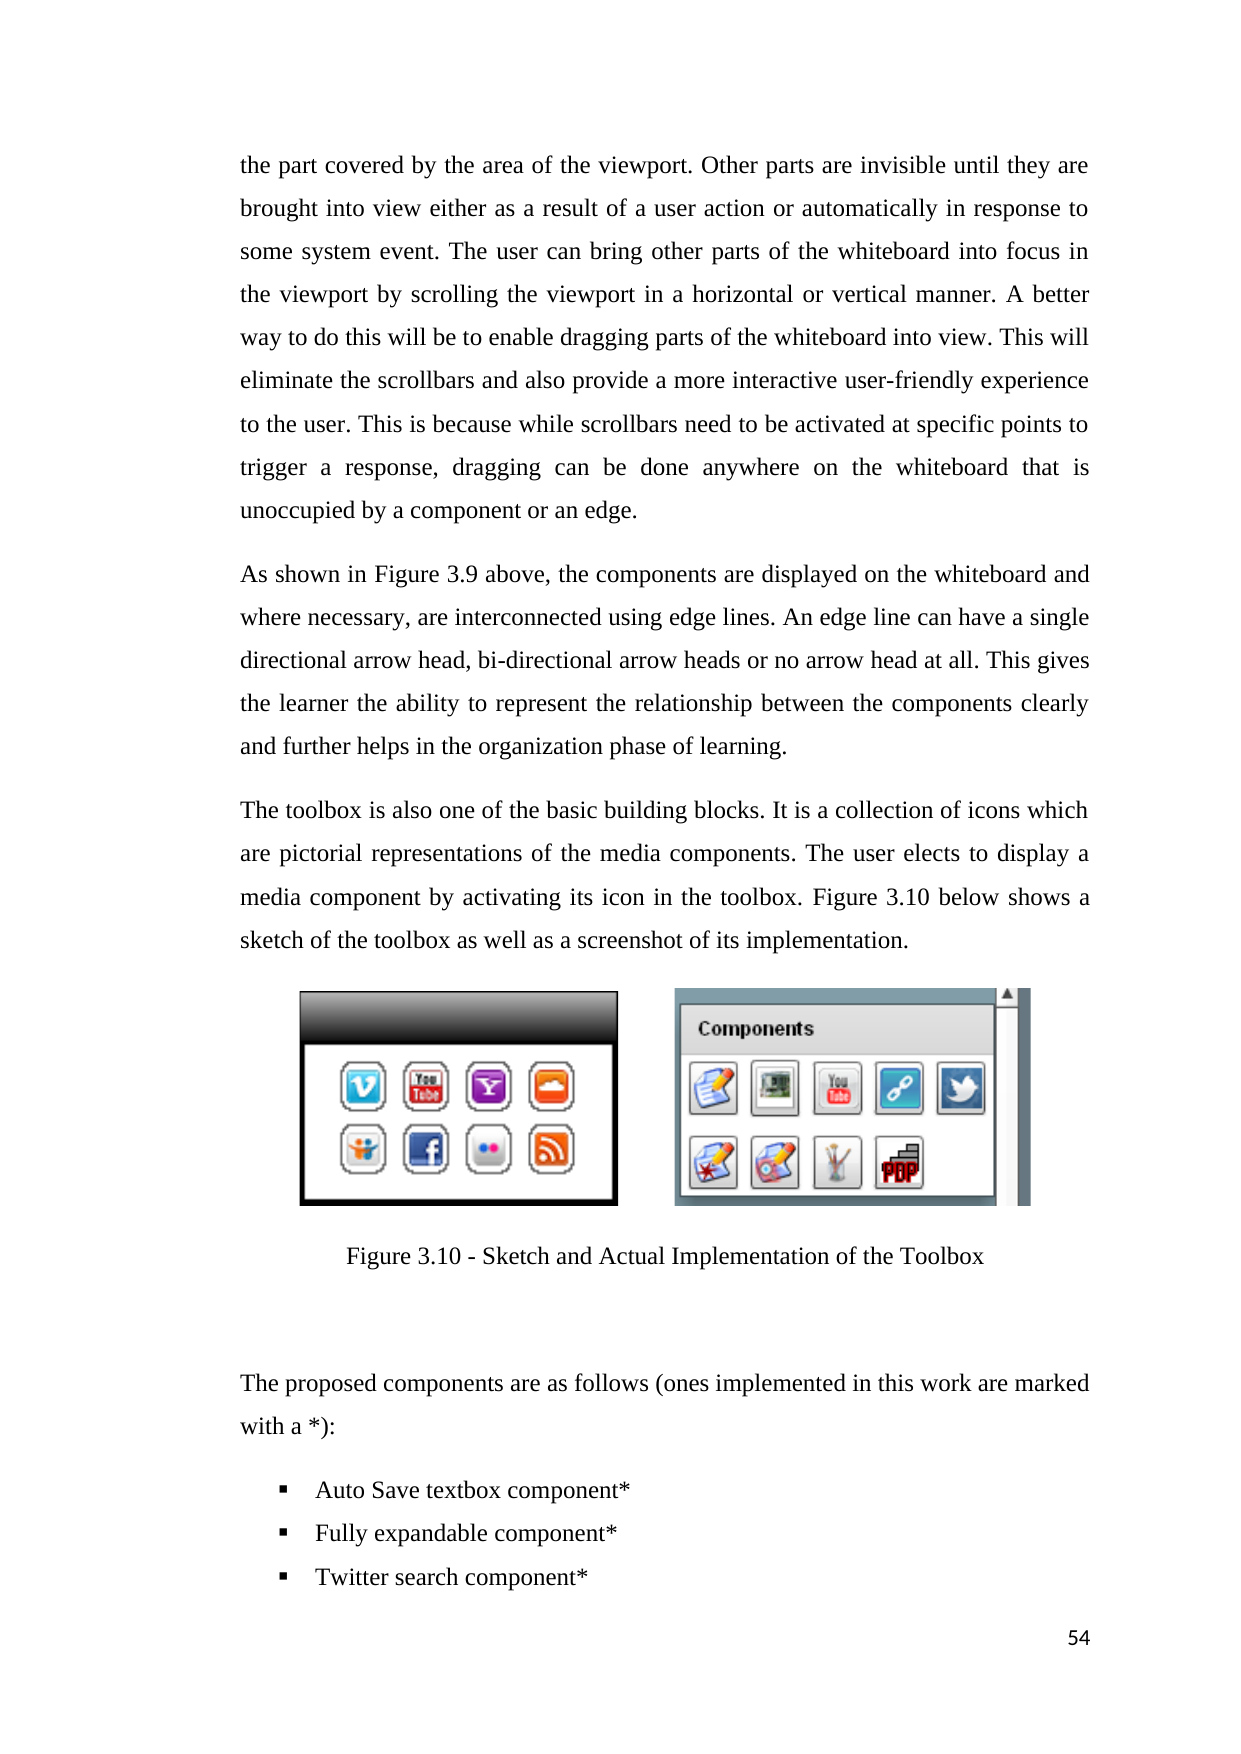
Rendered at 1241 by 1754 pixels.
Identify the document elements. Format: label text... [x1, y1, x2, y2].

picture [299, 991, 619, 1206]
picture [674, 988, 1031, 1206]
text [240, 150, 1090, 524]
list Twitter search component* [277, 1562, 1090, 1590]
list Auto Save textbox component* [277, 1475, 1090, 1504]
text The proposed components are as follows (ones implemented in this work are marked with a *): [240, 1368, 1090, 1440]
list Fully expandable component* [277, 1518, 1090, 1547]
